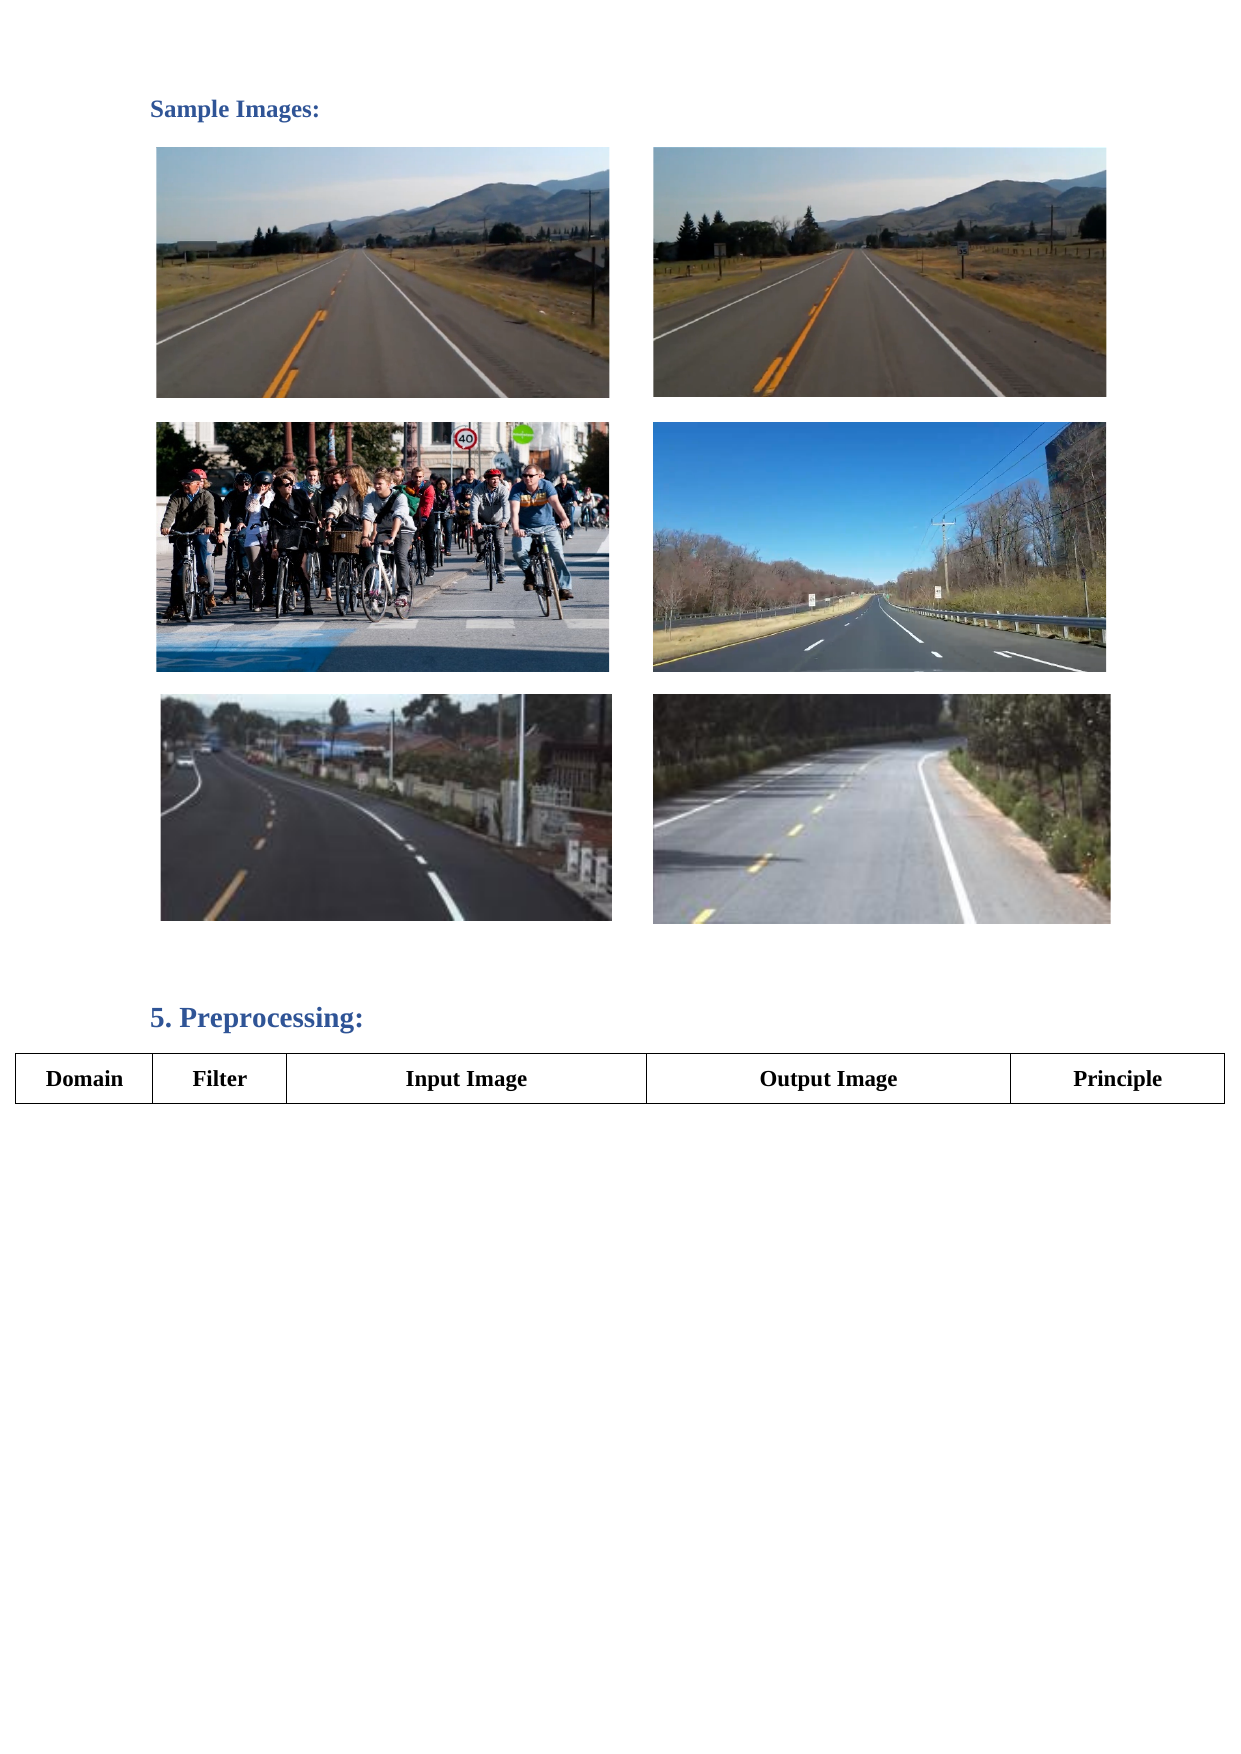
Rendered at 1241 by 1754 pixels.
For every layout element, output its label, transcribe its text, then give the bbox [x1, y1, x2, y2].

table_header Filter [153, 1054, 286, 1103]
picture [653, 694, 1111, 924]
table_header Principle [1011, 1054, 1224, 1103]
text Sample Images: [150, 94, 1090, 123]
table_header Output Image [647, 1054, 1010, 1103]
text 5. Preprocessing: [150, 1000, 1090, 1033]
picture [653, 422, 1107, 672]
table_header Domain [16, 1054, 152, 1103]
picture [156, 422, 610, 672]
picture [156, 147, 610, 398]
picture [160, 694, 612, 921]
table_header Input Image [287, 1054, 646, 1103]
picture [653, 147, 1107, 397]
